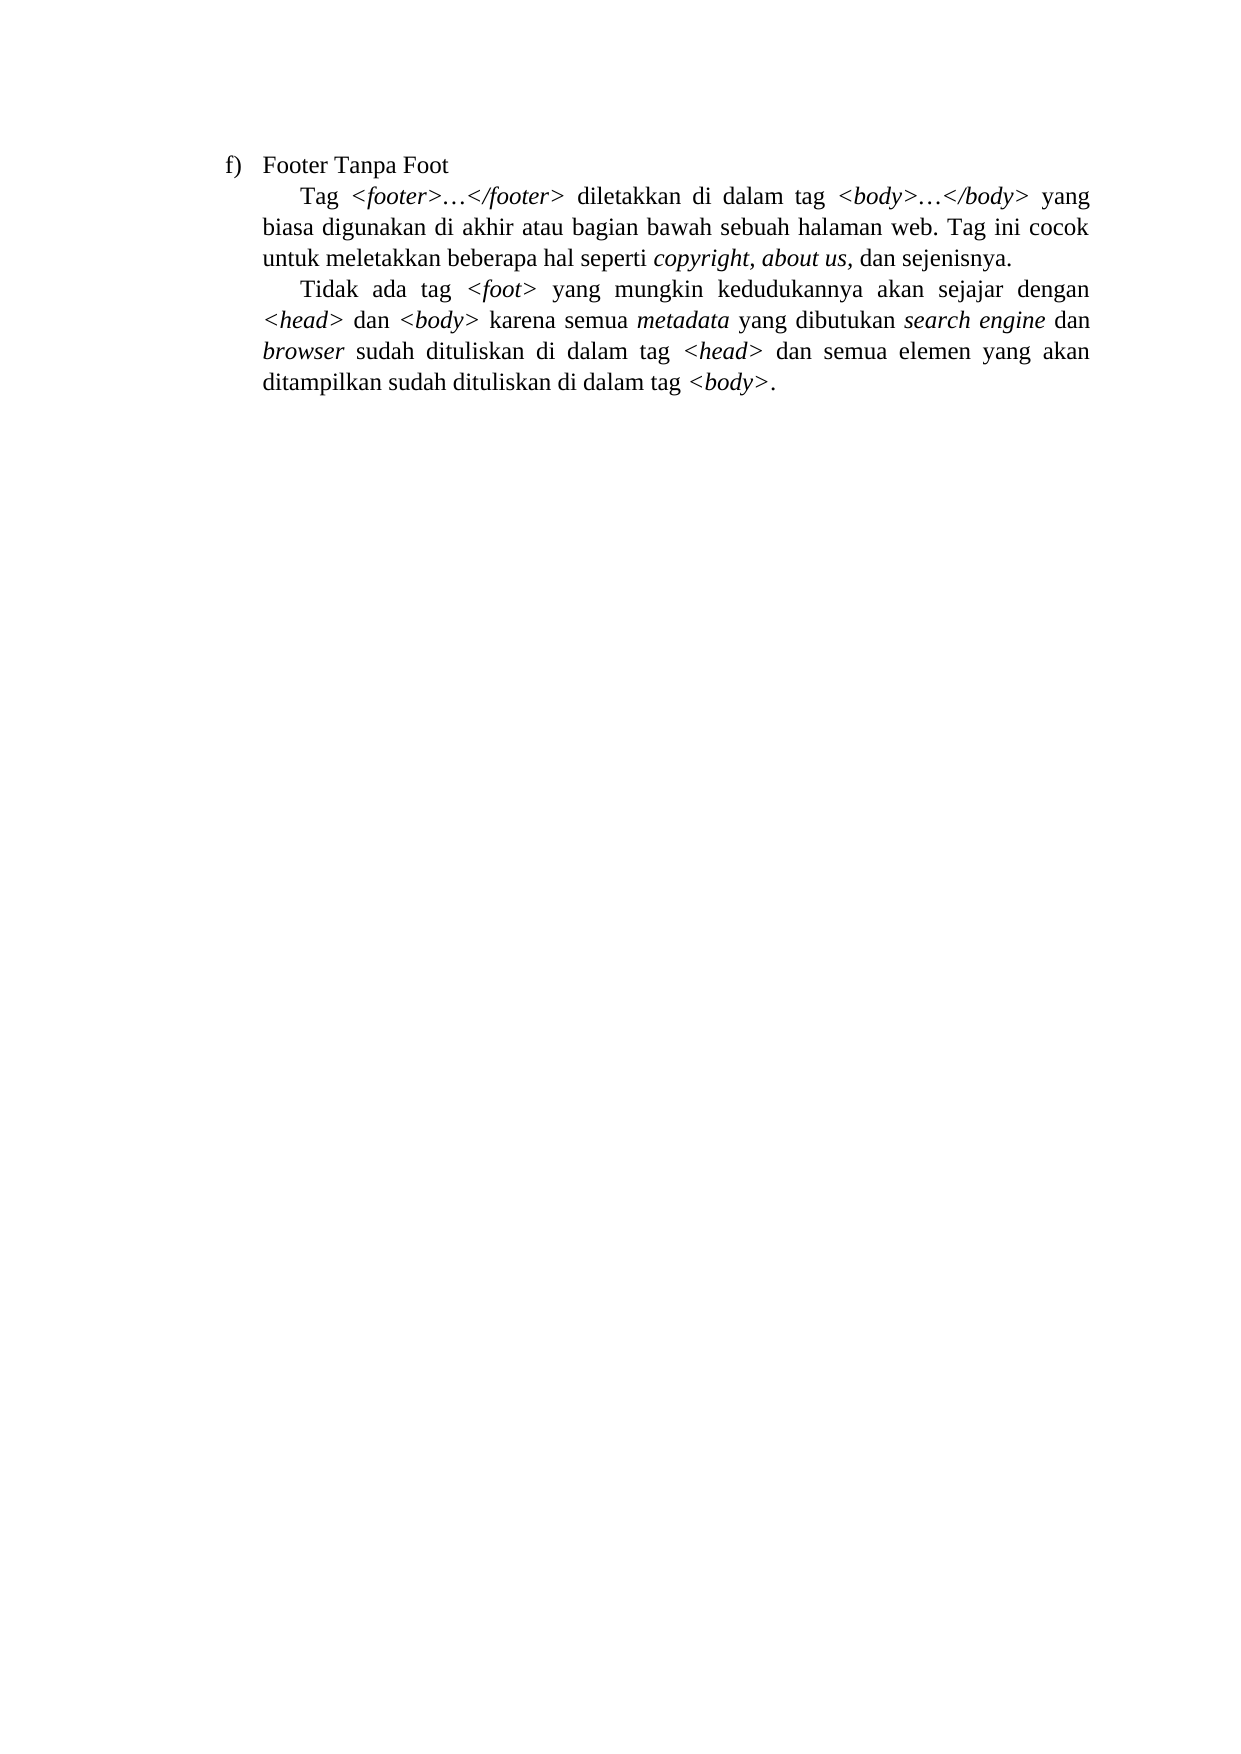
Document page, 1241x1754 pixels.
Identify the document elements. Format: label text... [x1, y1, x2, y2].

list Tag <footer>…</footer> diletakkan di dalam tag <body>…</body> yang biasa digunakan di akhir atau bagian bawah sebuah halaman web. Tag ini cocok untuk meletakkan beberapa hal seperti copyright, about us, dan sejenisnya. [262, 181, 1090, 272]
list Tidak ada tag <foot> yang mungkin kedudukannya akan sejajar dengan <head> dan <body> karena semua metadata yang dibutukan search engine dan browser sudah dituliskan di dalam tag <head> dan semua elemen yang akan ditampilkan sudah dituliskan di dalam tag <body>. [262, 274, 1090, 396]
list Footer Tanpa Foot [225, 150, 1090, 179]
